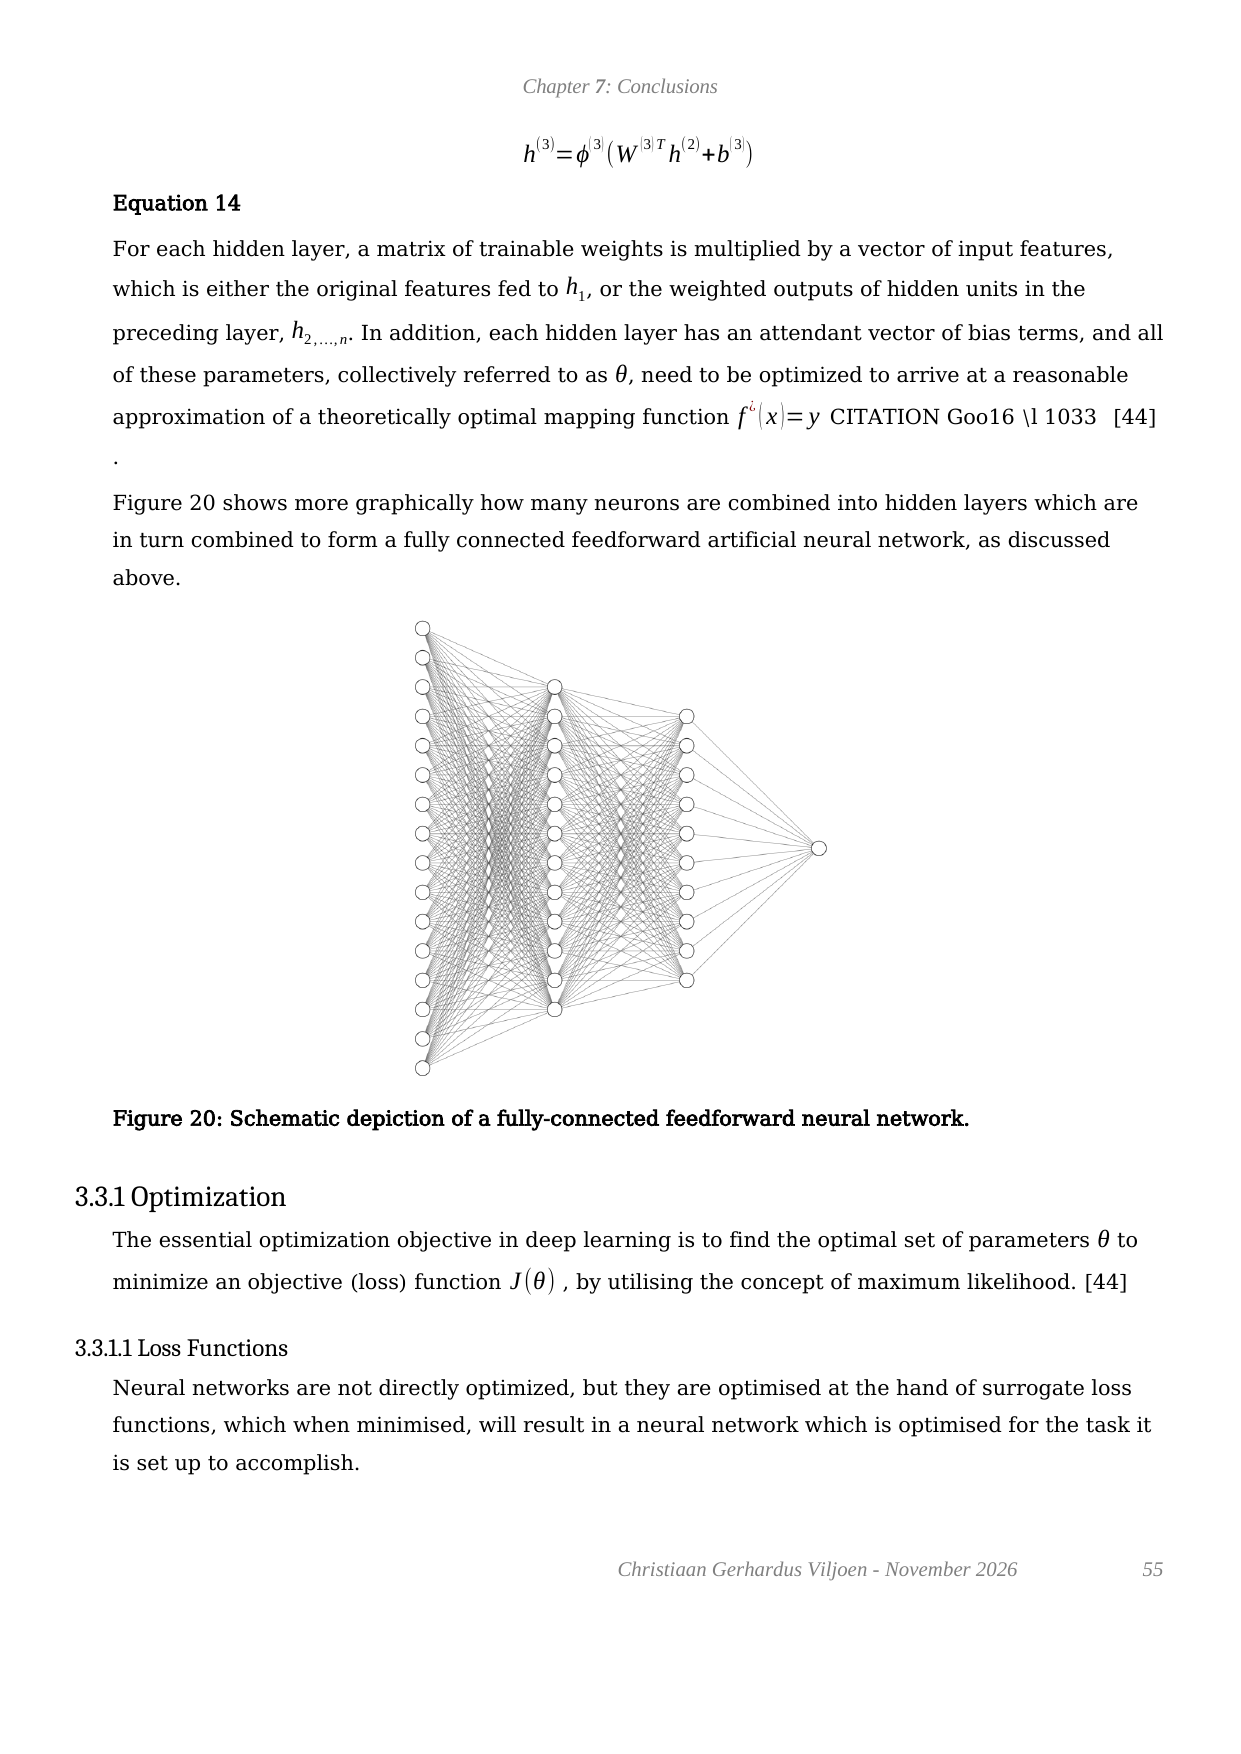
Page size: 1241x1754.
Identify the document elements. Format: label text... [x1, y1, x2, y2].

text Neural networks are not directly optimized, but they are optimised at the hand of surrogate loss functions, which when minimised, will result in a neural network which is optimised for the task it is set up to accomplish. [112, 1375, 1165, 1475]
text Figure 20 shows more graphically how many neurons are combined into hidden layers which are in turn combined to form a fully connected feedforward artificial neural network, as discussed above. [112, 490, 1165, 590]
picture [385, 610, 893, 1084]
text Equation 14 [112, 189, 1165, 214]
subtitle Optimization [75, 1180, 1165, 1213]
text For each hidden layer, a matrix of trainable weights is multiplied by a vector of input features, which is either the original features fed to , or the weighted outputs of hidden units in the preceding layer, . In addition, each hidden layer has an attendant vector of bias terms, and all of these parameters, collectively referred to as , need to be optimized to arrive at a reasonable approximation of a theoretically optimal mapping function . [112, 235, 1165, 469]
subtitle Loss Functions [75, 1333, 1165, 1362]
text The essential optimization objective in deep learning is to find the optimal set of parameters to minimize an objective (loss) function , by utilising the concept of maximum likelihood. [112, 1226, 1165, 1296]
text Figure 20: Schematic depiction of a fully-connected feedforward neural network. [112, 1105, 1165, 1130]
